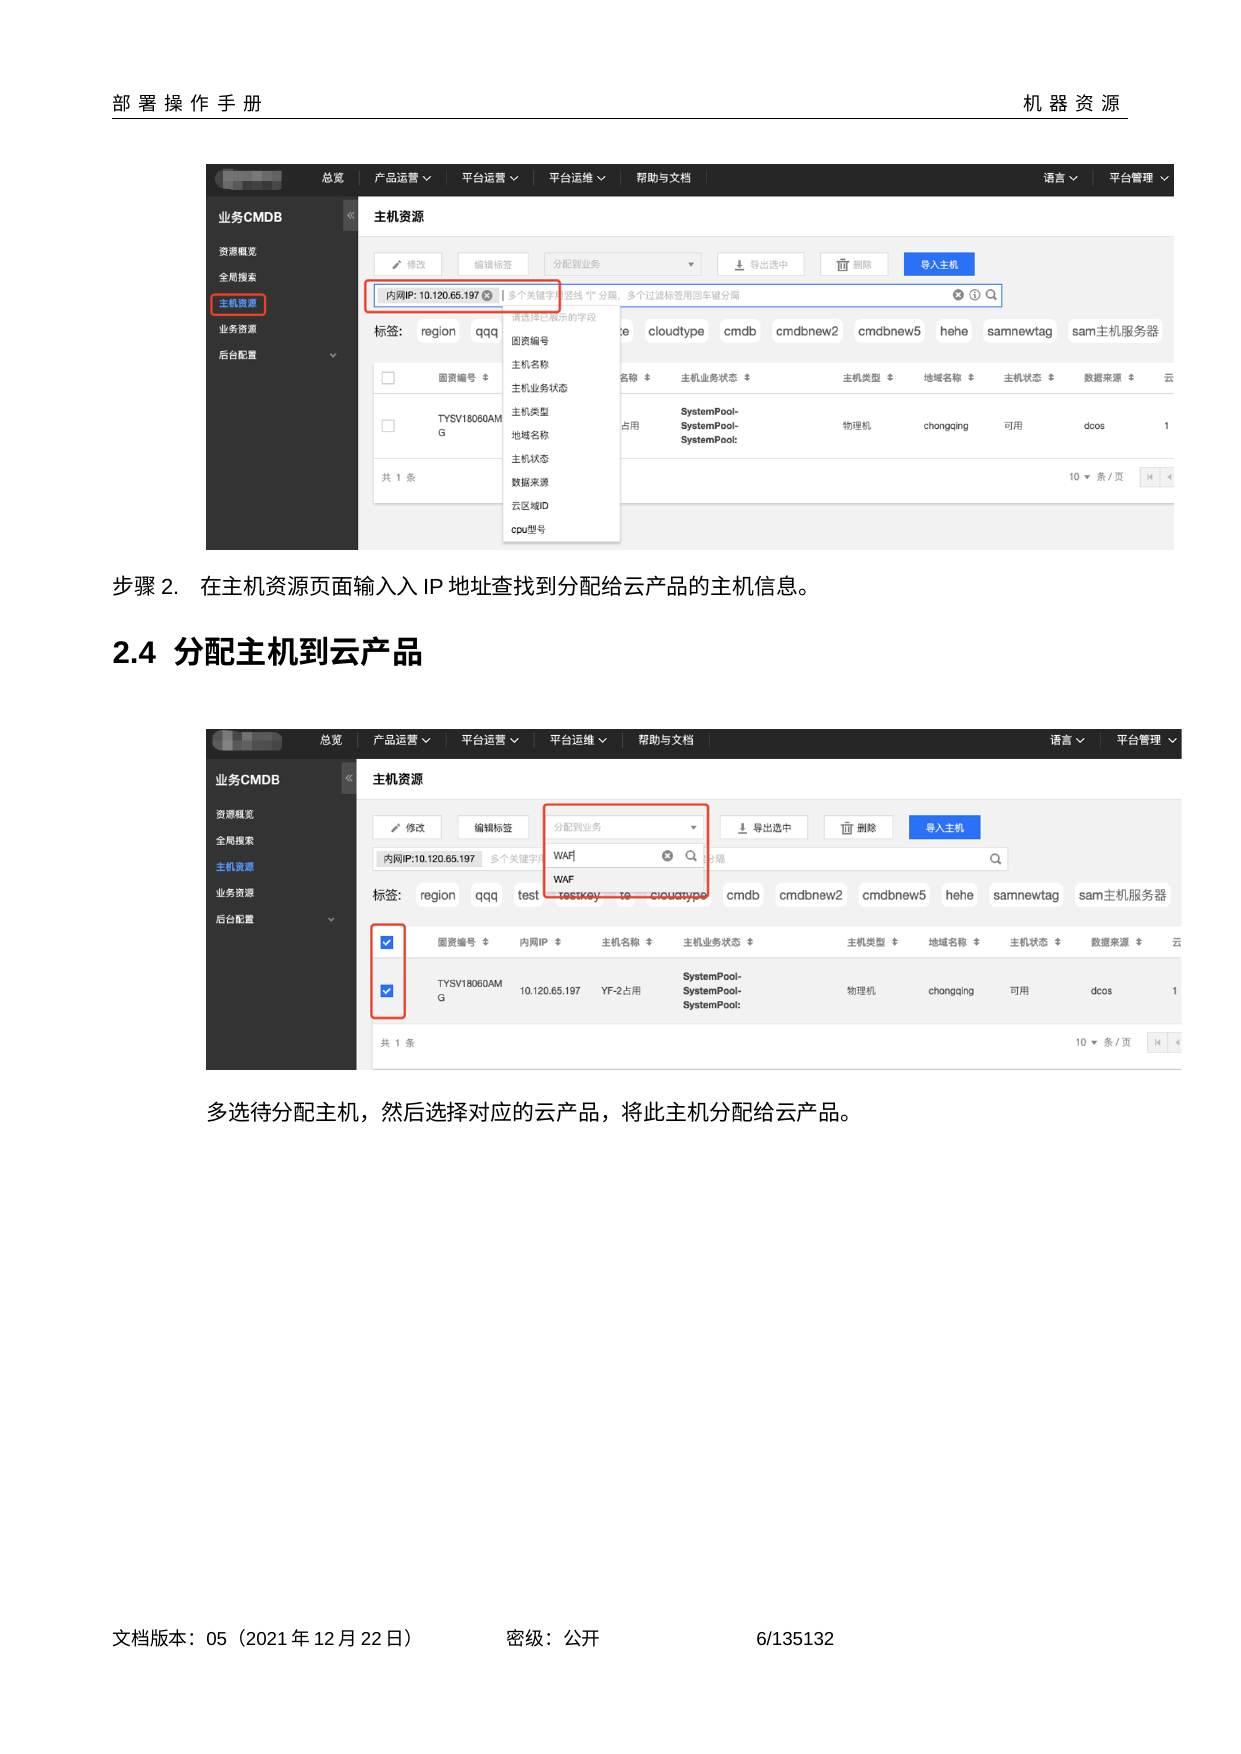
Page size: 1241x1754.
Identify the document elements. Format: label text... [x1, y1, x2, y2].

text 分配主机到云产品 [112, 617, 1128, 682]
text 在主机资源页面输入入IP地址查找到分配给云产品的主机信息。 [112, 568, 1128, 601]
picture [206, 164, 1174, 550]
text 多选待分配主机，然后选择对应的云产品，将此主机分配给云产品。 [162, 1094, 1128, 1127]
picture [206, 729, 1182, 1070]
